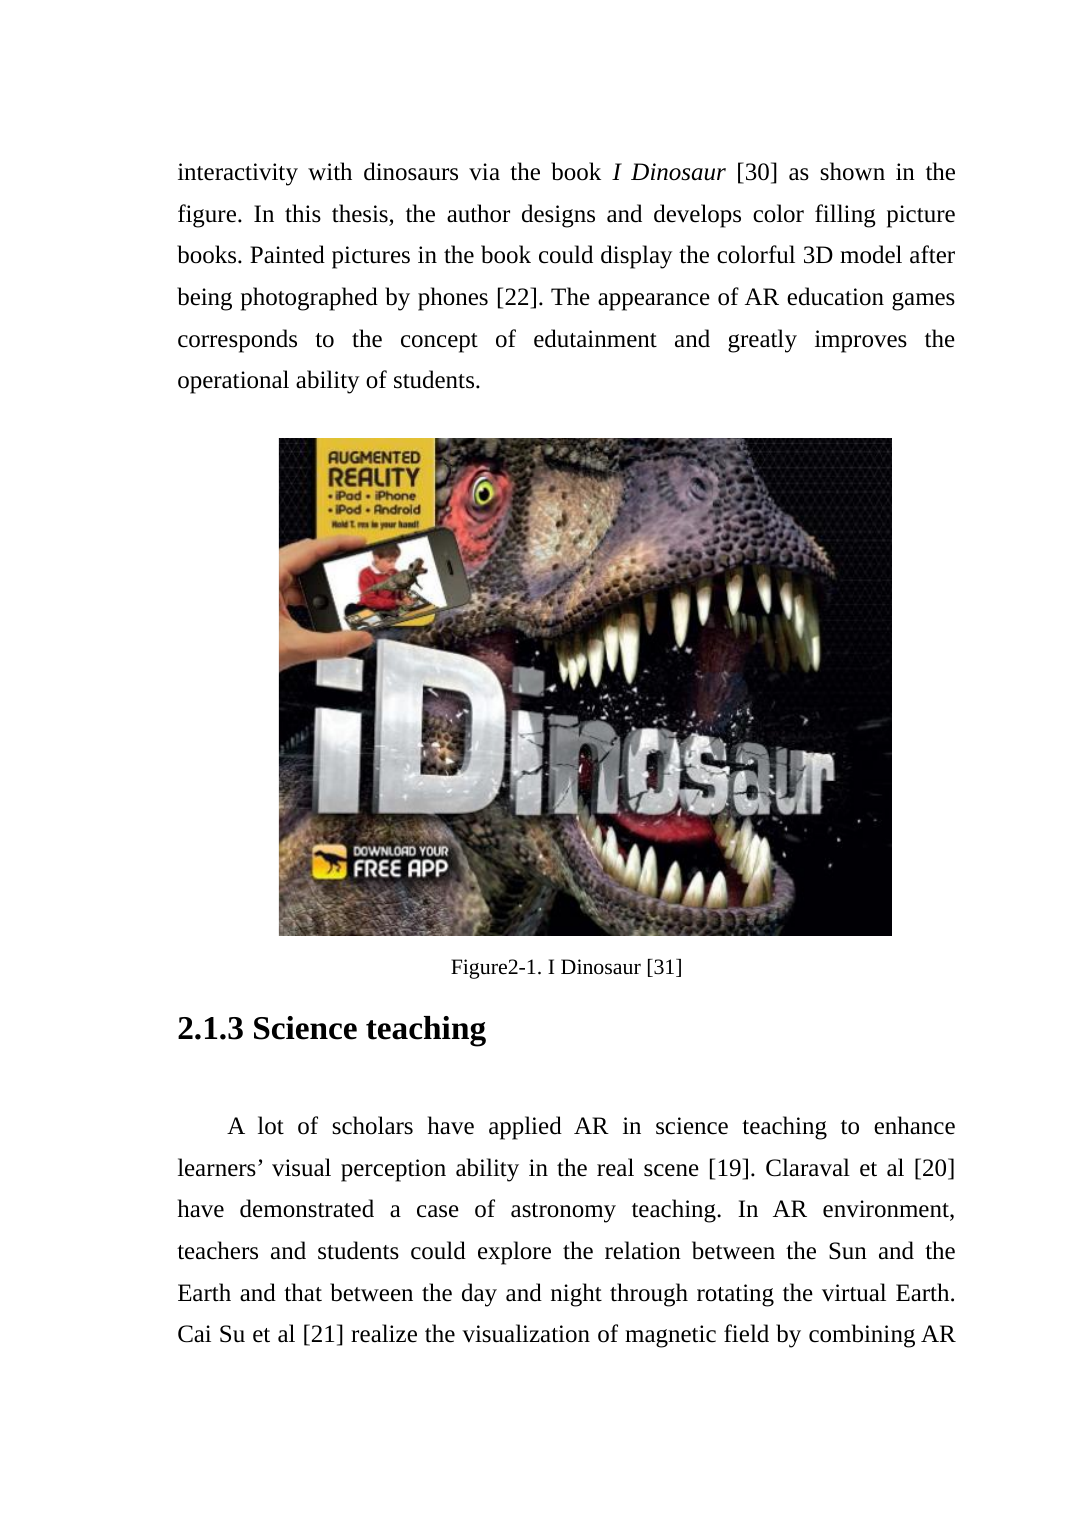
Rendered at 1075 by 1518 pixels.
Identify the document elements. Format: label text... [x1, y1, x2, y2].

text Figure2-1. I Dinosaur [31] [177, 954, 956, 979]
text 2.1.3 Science teaching [177, 1008, 956, 1047]
picture [278, 438, 892, 936]
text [177, 1101, 956, 1351]
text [177, 147, 956, 397]
